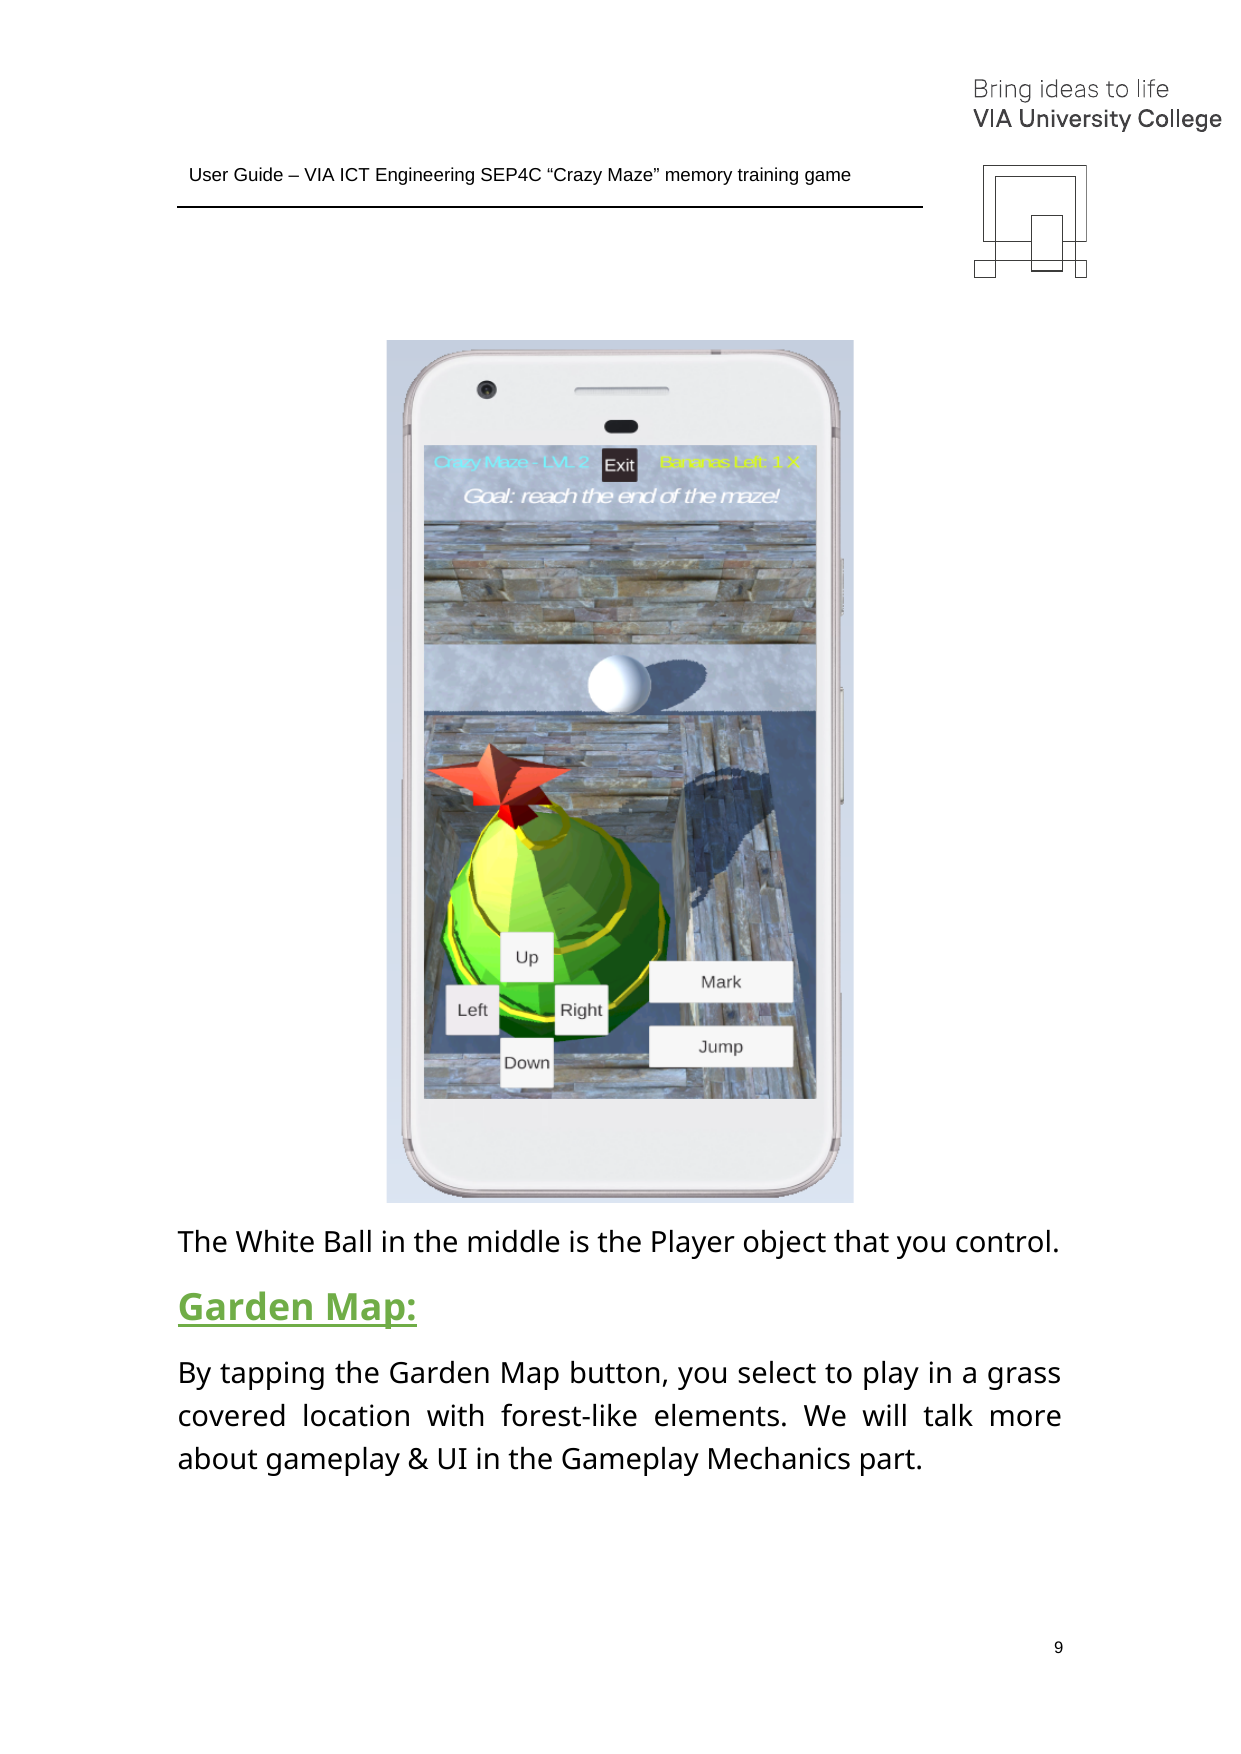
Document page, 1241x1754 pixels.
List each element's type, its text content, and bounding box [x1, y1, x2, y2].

picture [386, 340, 854, 1203]
text The White Ball in the middle is the Player object that you control. [177, 1221, 1063, 1261]
text By tapping the Garden Map button, you select to play in a grass covered location with forest-like elements. We will talk more about gameplay & UI in the Gameplay Mechanics part. [177, 1352, 1063, 1478]
text Garden Map: [177, 1281, 1063, 1332]
